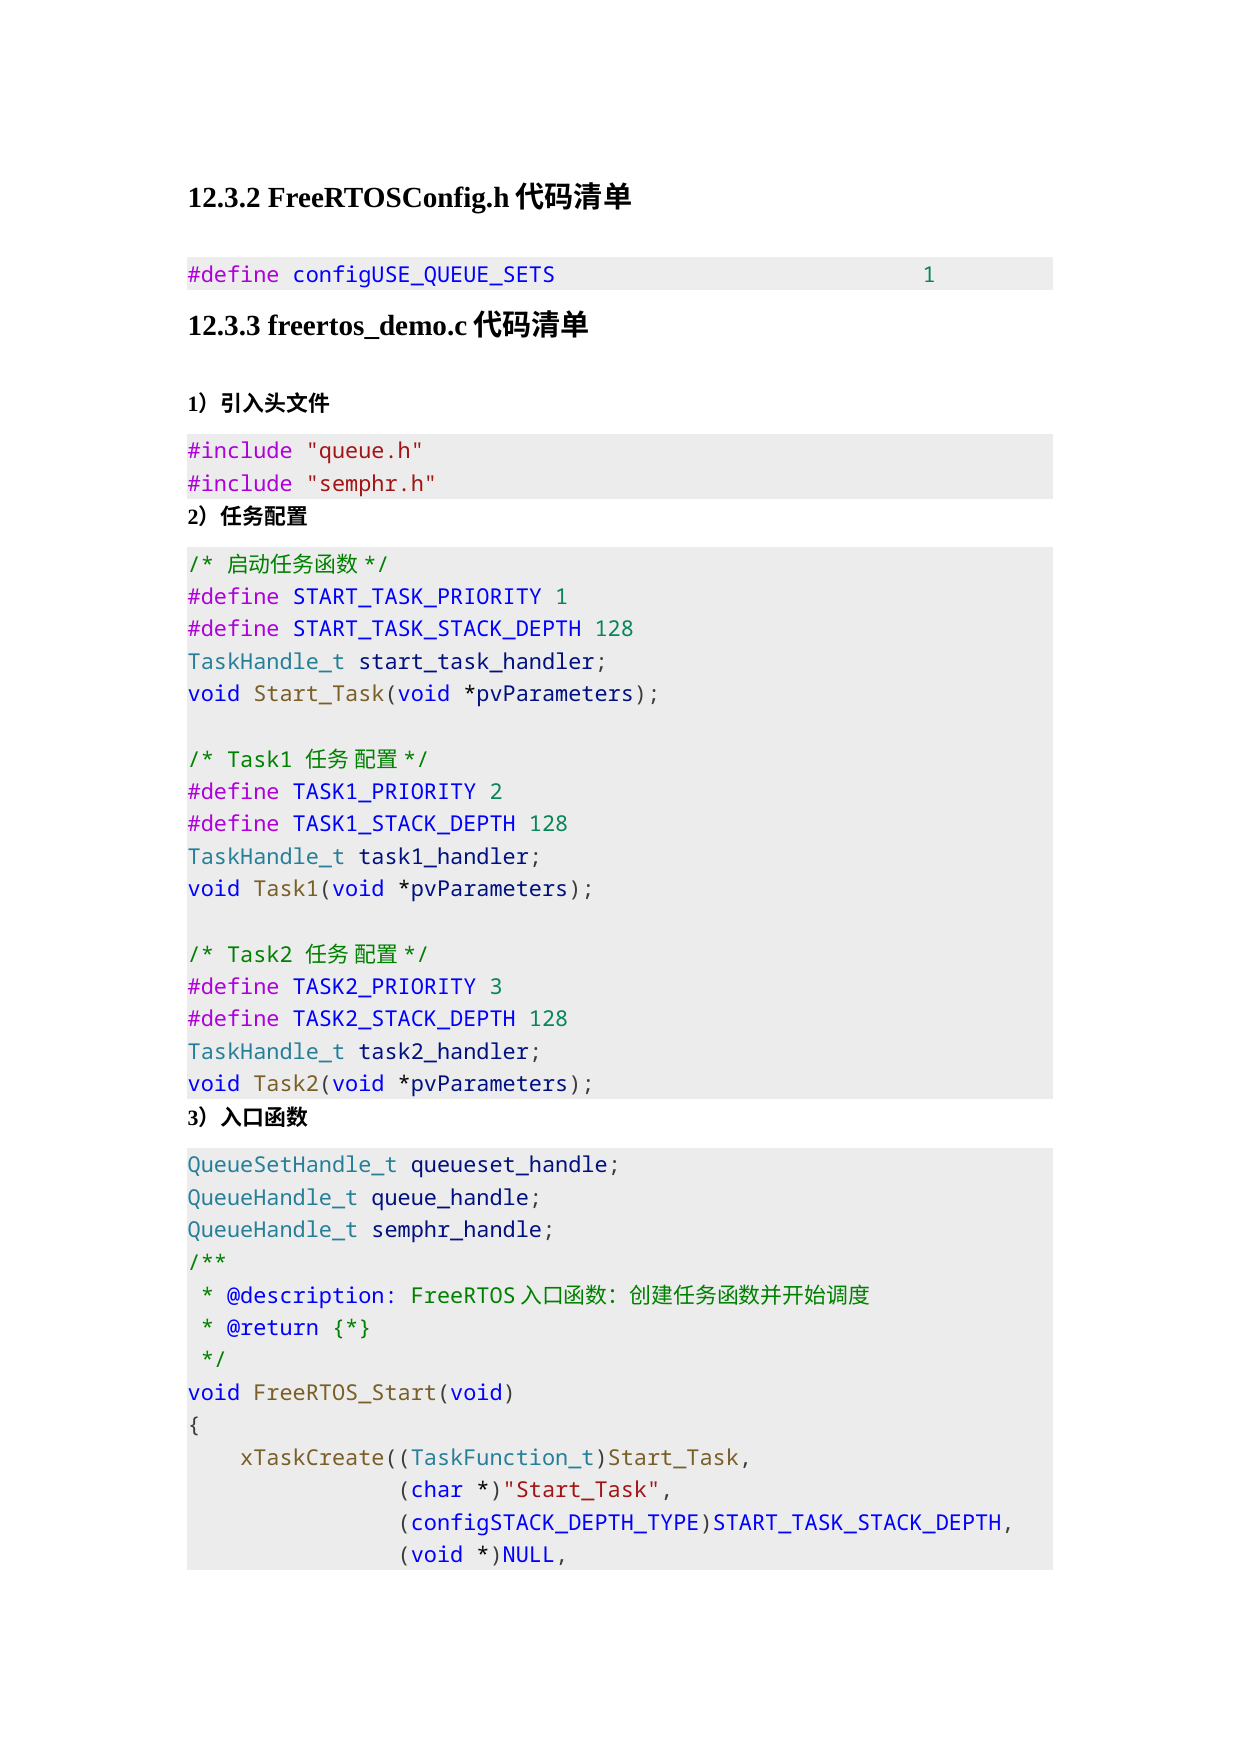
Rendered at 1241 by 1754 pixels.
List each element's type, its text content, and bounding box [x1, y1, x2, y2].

text QueueHandle_t queue_handle; [187, 1180, 1053, 1213]
text #define TASK2_PRIORITY 3 [187, 969, 1053, 1002]
text void Start_Task(void *pvParameters); [187, 677, 1053, 709]
text QueueHandle_t semphr_handle; [187, 1213, 1053, 1245]
text /** [187, 1245, 1053, 1278]
text xTaskCreate((TaskFunction_t)Start_Task, [187, 1440, 1053, 1473]
text #include "queue.h" [187, 434, 1053, 466]
text #define START_TASK_STACK_DEPTH 128 [187, 612, 1053, 644]
text FreeRTOSConfig.h代码清单 [187, 162, 1053, 227]
text QueueSetHandle_t queueset_handle; [187, 1148, 1053, 1180]
text void Task2(void *pvParameters); [187, 1067, 1053, 1099]
text * @return {*} [187, 1310, 1053, 1343]
text 引入头文件 [187, 385, 1053, 418]
text TaskHandle_t start_task_handler; [187, 644, 1053, 677]
text /* Task2 任务 配置 */ [187, 937, 1053, 969]
text void Task1(void *pvParameters); [187, 872, 1053, 904]
text #include "semphr.h" [187, 466, 1053, 499]
text /* 启动任务函数 */ [187, 547, 1053, 579]
text 任务配置 [187, 499, 1053, 531]
text #define configUSE_QUEUE_SETS 1 [187, 257, 1053, 290]
text TaskHandle_t task2_handler; [187, 1034, 1053, 1067]
text * @description: FreeRTOS入口函数：创建任务函数并开始调度 [187, 1278, 1053, 1310]
text TaskHandle_t task1_handler; [187, 839, 1053, 872]
text (char *)"Start_Task", [187, 1473, 1053, 1505]
text void FreeRTOS_Start(void) [187, 1375, 1053, 1408]
text /* Task1 任务 配置 */ [187, 742, 1053, 774]
text */ [187, 1343, 1053, 1375]
text #define TASK1_PRIORITY 2 [187, 774, 1053, 807]
text #define TASK1_STACK_DEPTH 128 [187, 807, 1053, 839]
text (configSTACK_DEPTH_TYPE)START_TASK_STACK_DEPTH, [187, 1505, 1053, 1538]
text freertos_demo.c代码清单 [187, 290, 1053, 355]
text { [187, 1408, 1053, 1440]
text #define START_TASK_PRIORITY 1 [187, 579, 1053, 612]
text #define TASK2_STACK_DEPTH 128 [187, 1002, 1053, 1034]
text (void *)NULL, [187, 1538, 1053, 1570]
text 入口函数 [187, 1099, 1053, 1132]
